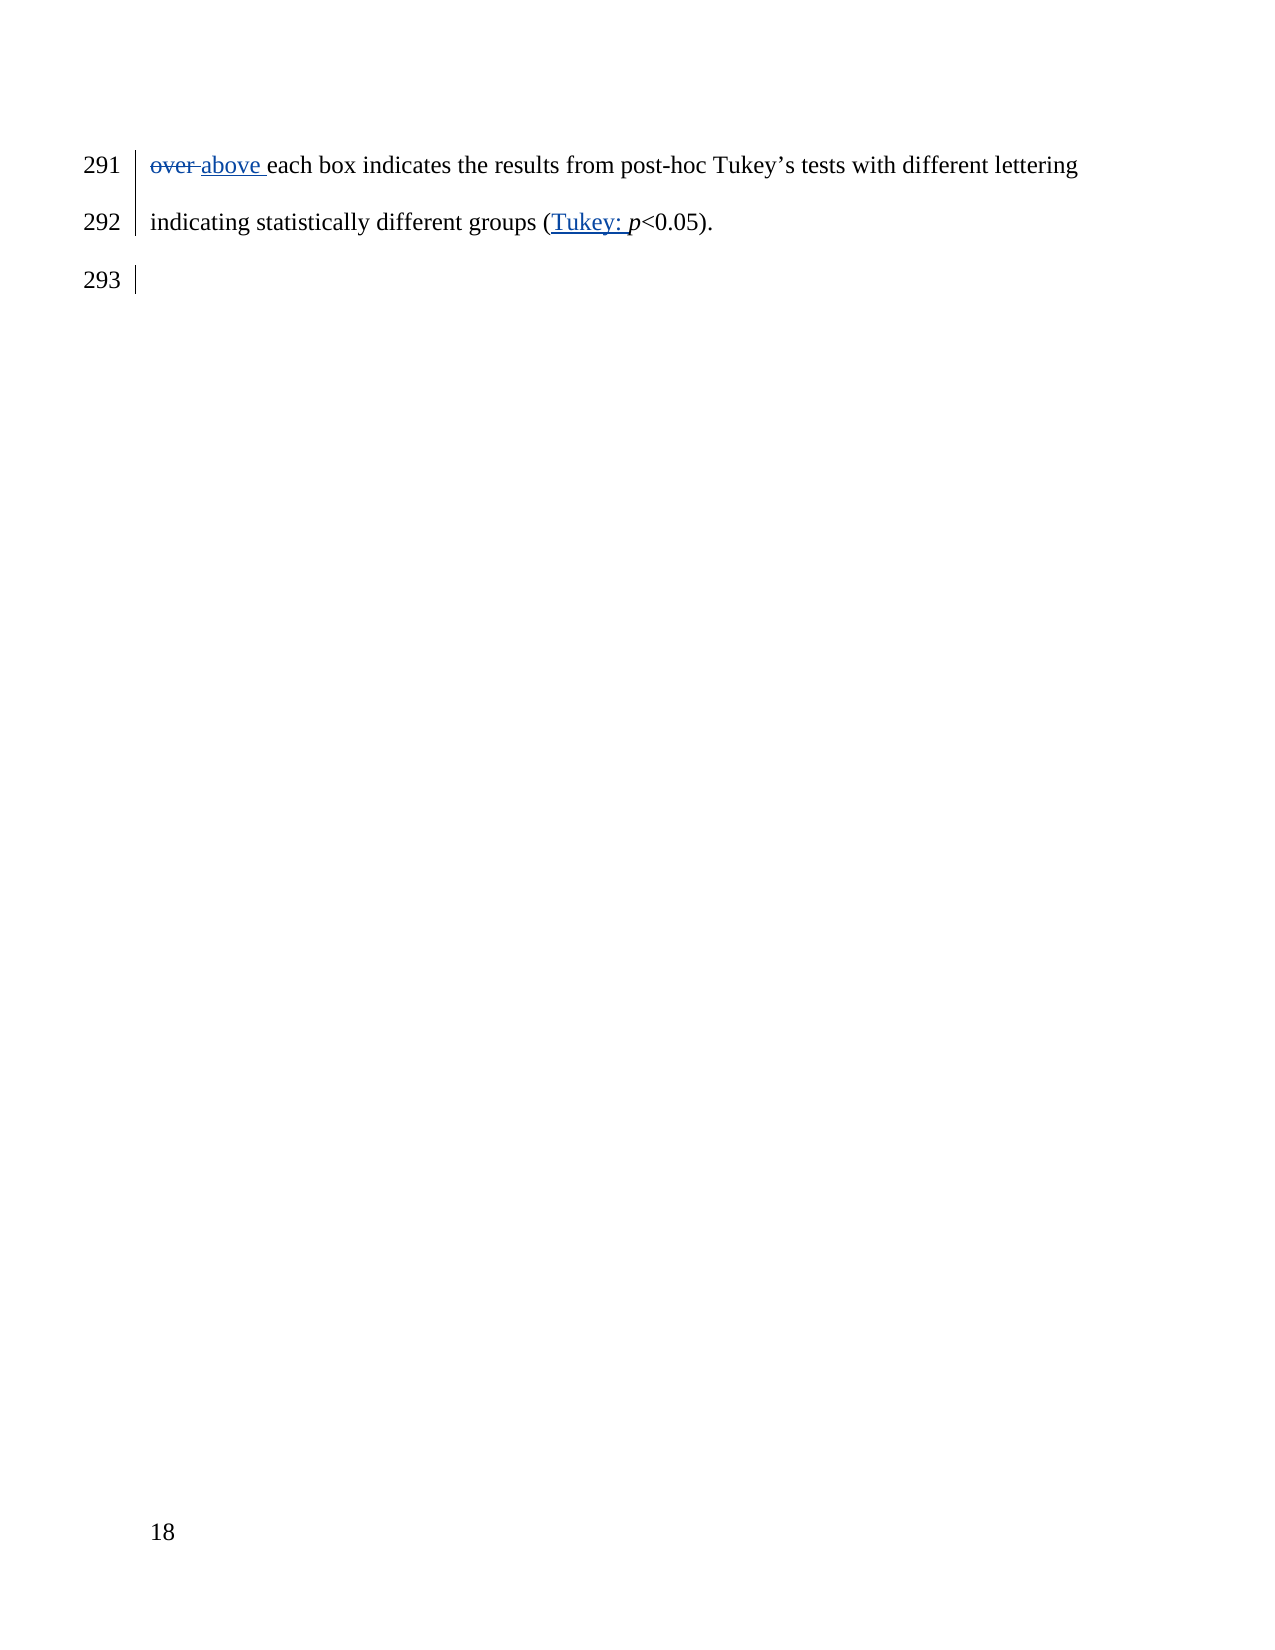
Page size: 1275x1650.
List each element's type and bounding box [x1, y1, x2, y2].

text [150, 150, 1125, 236]
